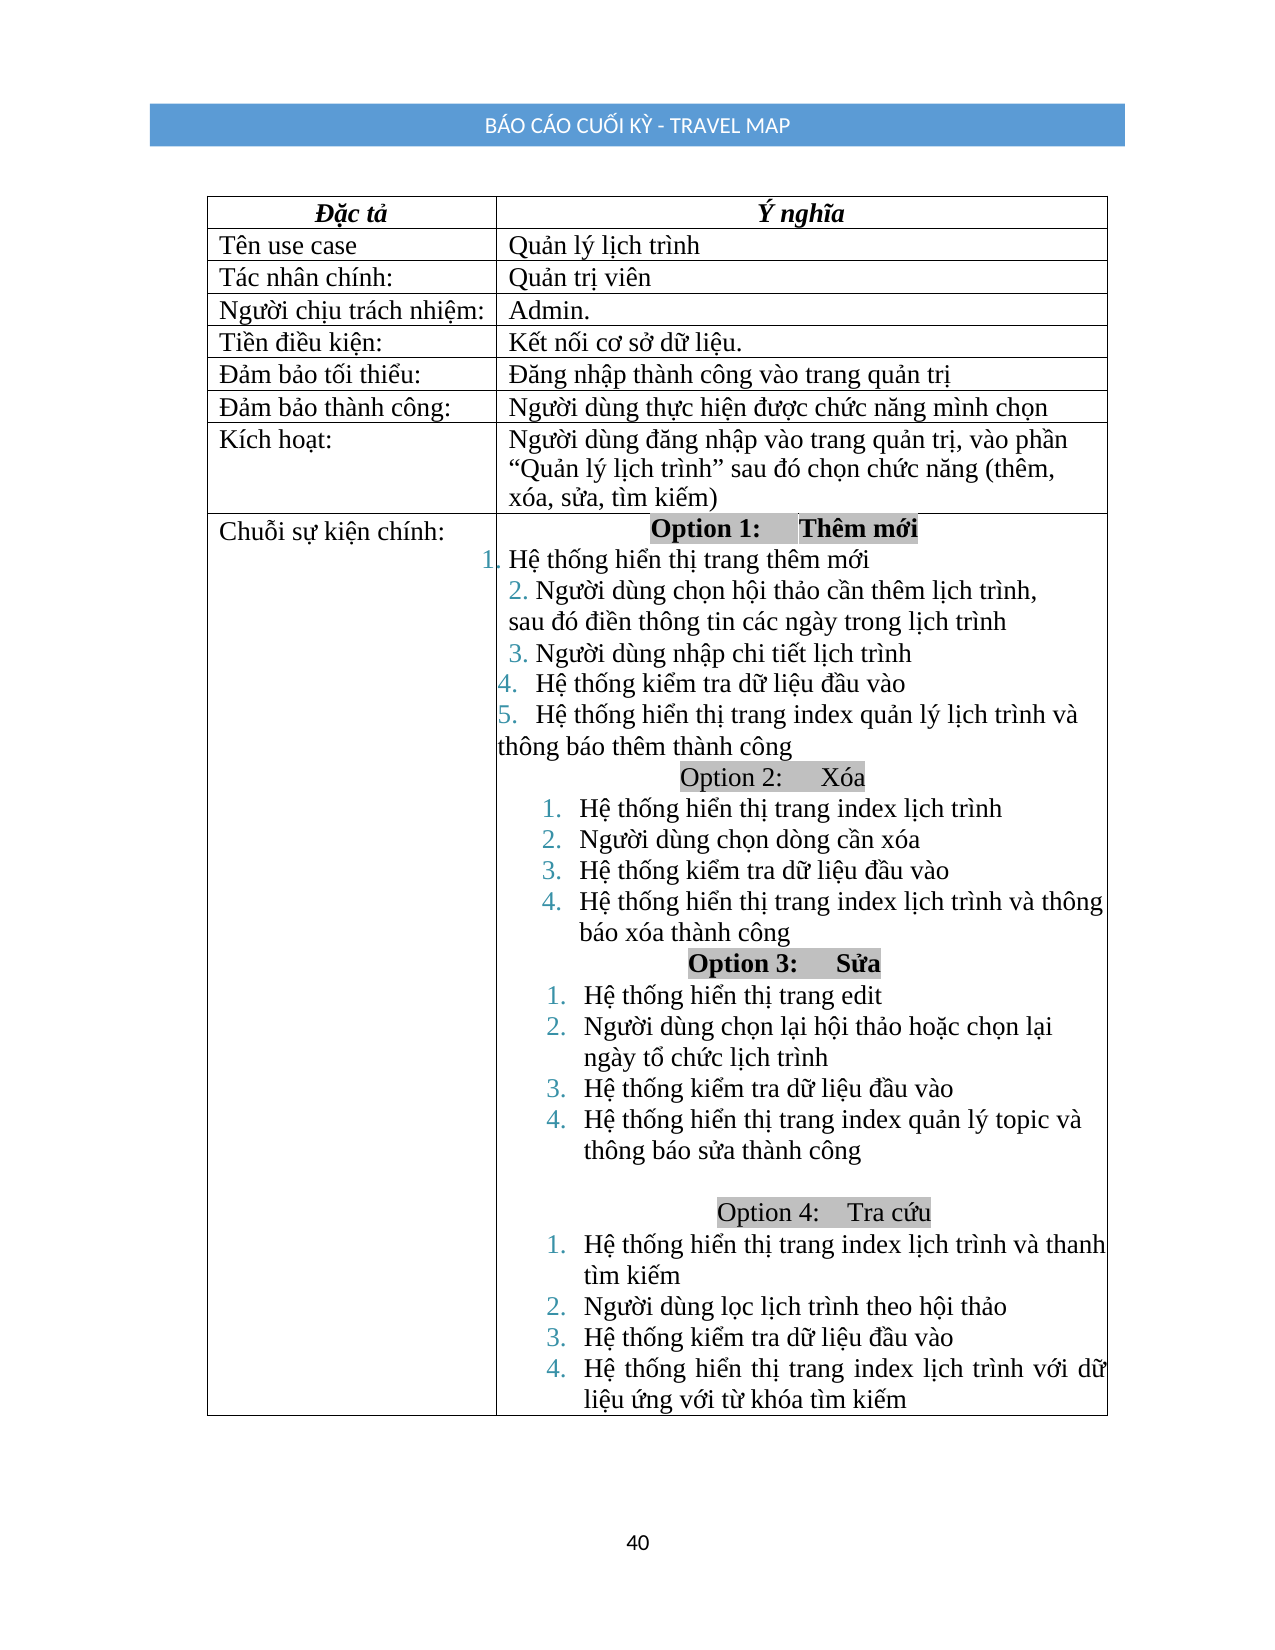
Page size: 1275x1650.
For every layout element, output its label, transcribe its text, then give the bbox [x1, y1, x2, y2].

table_cell Đảm bảo tối thiểu: [208, 358, 496, 390]
table_header Ý nghĩa [497, 197, 1107, 228]
table_cell Admin. [497, 294, 1107, 325]
table_header Đặc tả [208, 197, 496, 228]
table_cell Người dùng đăng nhập vào trang quản trị, vào phần “Quản lý lịch trình” sau đó chọn chức năng (thêm, xóa, sửa, tìm kiếm) [497, 423, 1107, 513]
table_cell Quản lý lịch trình [497, 229, 1107, 260]
table_cell Đảm bảo thành công: [208, 391, 496, 422]
table_cell Chuỗi sự kiện chính: [208, 514, 496, 1415]
table_cell Đăng nhập thành công vào trang quản trị [497, 358, 1107, 390]
table_cell Quản trị viên [497, 261, 1107, 292]
table_cell Người dùng thực hiện được chức năng mình chọn [497, 391, 1107, 422]
table_cell Kết nối cơ sở dữ liệu. [497, 326, 1107, 357]
table_cell Kích hoạt: [208, 423, 496, 513]
table_cell Tiền điều kiện: [208, 326, 496, 357]
table_cell Tên use case [208, 229, 496, 260]
table_cell Người chịu trách nhiệm: [208, 294, 496, 325]
table_cell Thêm mới Hệ thống hiển thị trang thêm mới Người dùng chọn hội thảo cần thêm lịch trình, sau đó điền thông tin các ngày trong lịch trình Người dùng nhập chi tiết lịch trình Hệ thống kiểm tra dữ liệu đầu vào Hệ thống hiển thị trang index quản lý lịch trình và thông báo thêm thành công Xóa Hệ thống hiển thị trang index lịch trình Người dùng chọn dòng cần xóa Hệ thống kiểm tra dữ liệu đầu vào Hệ thống hiển thị trang index lịch trình và thông báo xóa thành công Sửa Hệ thống hiển thị trang edit Người dùng chọn lại hội thảo hoặc chọn lại ngày tổ chức lịch trình Hệ thống kiểm tra dữ liệu đầu vào Hệ thống hiển thị trang index quản lý topic và thông báo sửa thành công Option 4: Tra cứu Hệ thống hiển thị trang index lịch trình và thanh tìm kiếm Người dùng lọc lịch trình theo hội thảo Hệ thống kiểm tra dữ liệu đầu vào Hệ thống hiển thị trang index lịch trình với dữ liệu ứng với từ khóa tìm kiếm [497, 514, 1107, 1415]
table_cell Tác nhân chính: [208, 261, 496, 292]
